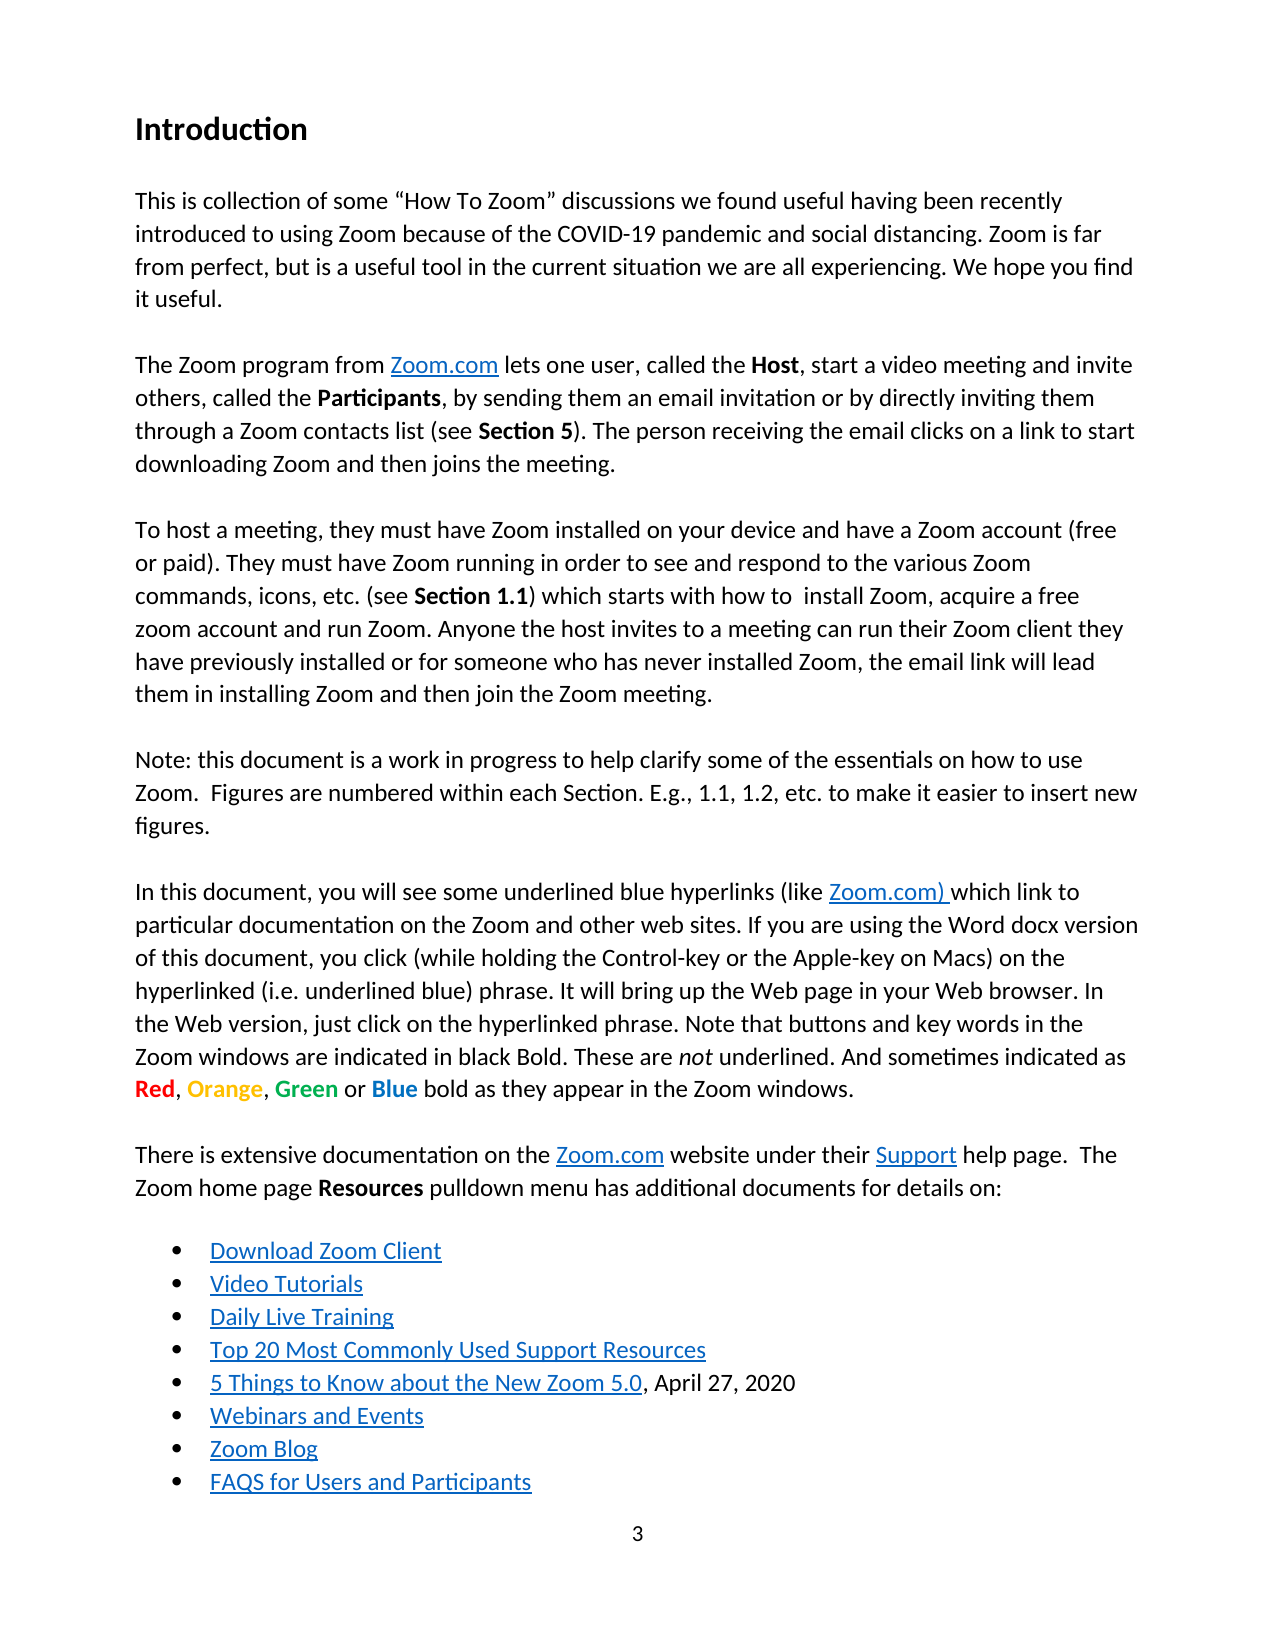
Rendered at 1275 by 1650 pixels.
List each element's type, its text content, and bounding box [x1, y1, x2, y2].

list Daily Live Training [172, 1301, 1140, 1332]
list Download Zoom Client [172, 1235, 1140, 1266]
text Introduction [135, 108, 1140, 149]
list Zoom Blog [172, 1433, 1140, 1463]
text There is extensive documentation on the Zoom.com website under their Support help page. The Zoom home page Resources pulldown menu has additional documents for details on: [135, 1139, 1140, 1203]
text The Zoom program from Zoom.com lets one user, called the Host, start a video meeting and invite others, called the Participants, by sending them an email invitation or by directly inviting them through a Zoom contacts list (see Section 5). The person receiving the email clicks on a link to start downloading Zoom and then joins the meeting. [135, 349, 1140, 479]
list Video Tutorials [172, 1268, 1140, 1299]
text This is collection of some “How To Zoom” discussions we found useful having been recently introduced to using Zoom because of the COVID-19 pandemic and social distancing. Zoom is far from perfect, but is a useful tool in the current situation we are all experiencing. We hope you find it useful. [135, 185, 1140, 314]
list 5 Things to Know about the New Zoom 5.0, April 27, 2020 [172, 1367, 1140, 1398]
text To host a meeting, they must have Zoom installed on your device and have a Zoom account (free or paid). They must have Zoom running in order to see and respond to the various Zoom commands, icons, etc. (see Section 1.1) which starts with how to install Zoom, acquire a free zoom account and run Zoom. Anyone the host invites to a meeting can run their Zoom client they have previously installed or for someone who has never installed Zoom, the email link will lead them in installing Zoom and then join the Zoom meeting. [135, 514, 1140, 709]
list Webinars and Events [172, 1400, 1140, 1431]
list FAQS for Users and Participants [172, 1466, 1140, 1496]
list Top 20 Most Commonly Used Support Resources [172, 1334, 1140, 1365]
text In this document, you will see some underlined blue hyperlinks (like Zoom.com) which link to particular documentation on the Zoom and other web sites. If you are using the Word docx version of this document, you click (while holding the Control-key or the Apple-key on Macs) on the hyperlinked (i.e. underlined blue) phrase. It will bring up the Web page in your Web browser. In the Web version, just click on the hyperlinked phrase. Note that buttons and key words in the Zoom windows are indicated in black Bold. These are not underlined. And sometimes indicated as Red, Orange, Green or Blue bold as they appear in the Zoom windows. [135, 876, 1140, 1104]
text Note: this document is a work in progress to help clarify some of the essentials on how to use Zoom. Figures are numbered within each Section. E.g., 1.1, 1.2, etc. to make it easier to insert new figures. [135, 744, 1140, 841]
